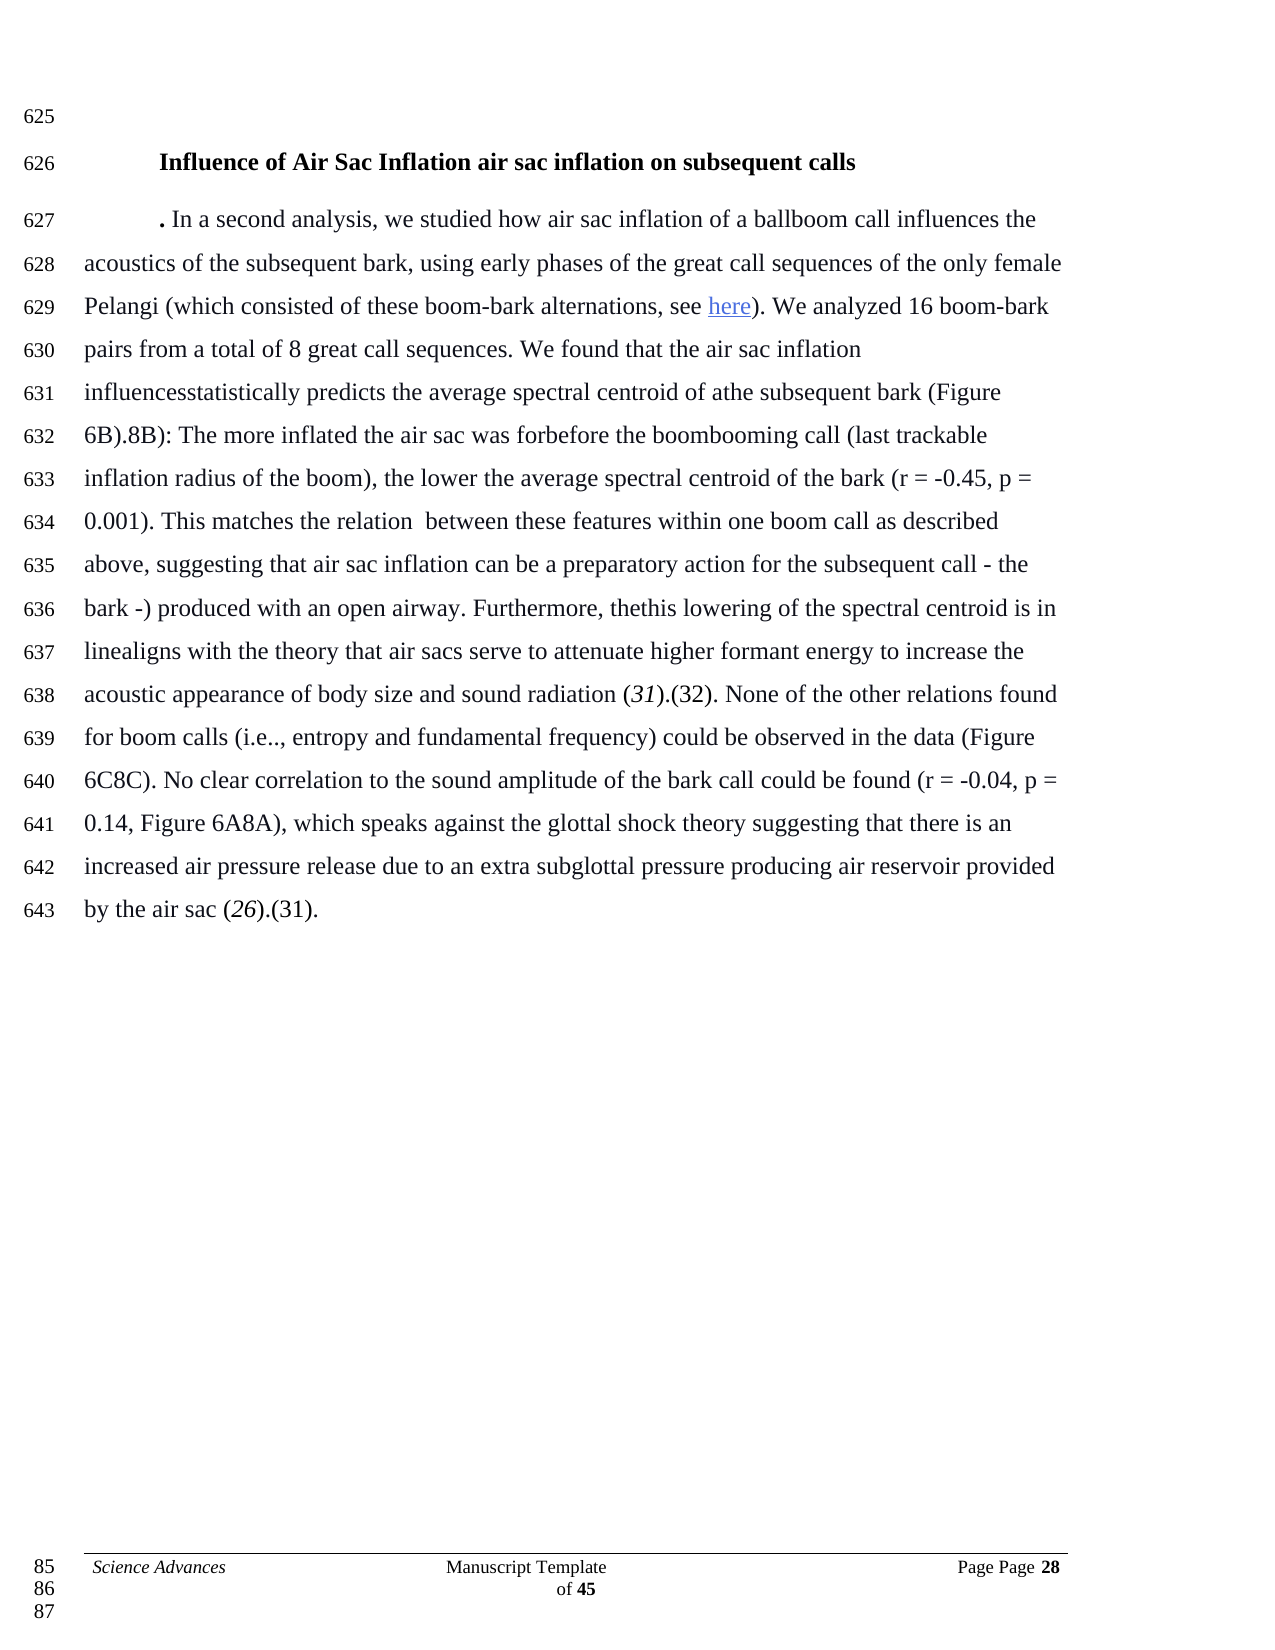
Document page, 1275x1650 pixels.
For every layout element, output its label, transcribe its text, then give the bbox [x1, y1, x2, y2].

text Influence of on subsequent calls [84, 147, 1068, 175]
text In a second analysis, we studied how air sac inflation of a call influences the acoustics of the subsequent bark, using early phases of the great call sequences of the only female Pelangi (which consisted of these boom-bark alternations, see here). We analyzed 16 boom-bark pairs from a total of 8 great call sequences. We found that the air sac inflation the average spectral centroid of subsequent bark (Figure The more inflated the air sac was the call (last trackable inflation radius of boom), the lower the average spectral centroid of the bark (r = -0.45, p = 0.001). This matches the relation between these features within one boom call as described above, suggesting that air sac inflation can be a preparatory action for the subsequent call the bark produced with an open airway. Furthermore, lowering the spectral centroid with the theory that air sacs attenuate higher formant energy to increase the acoustic appearance of body size and sound radiation None of the other relations found for boom calls (i.e entropy and fundamental frequency) could be observed in the data (Figure ). No clear correlation to the sound amplitude of the bark call could be found (r = -0.04, p = 0.14, Figure ), which speaks against the glottal shock theory suggesting that there is an increased air pressure release due to an extra subglottal pressure producing air reservoir provided by the air sac [84, 204, 1068, 923]
